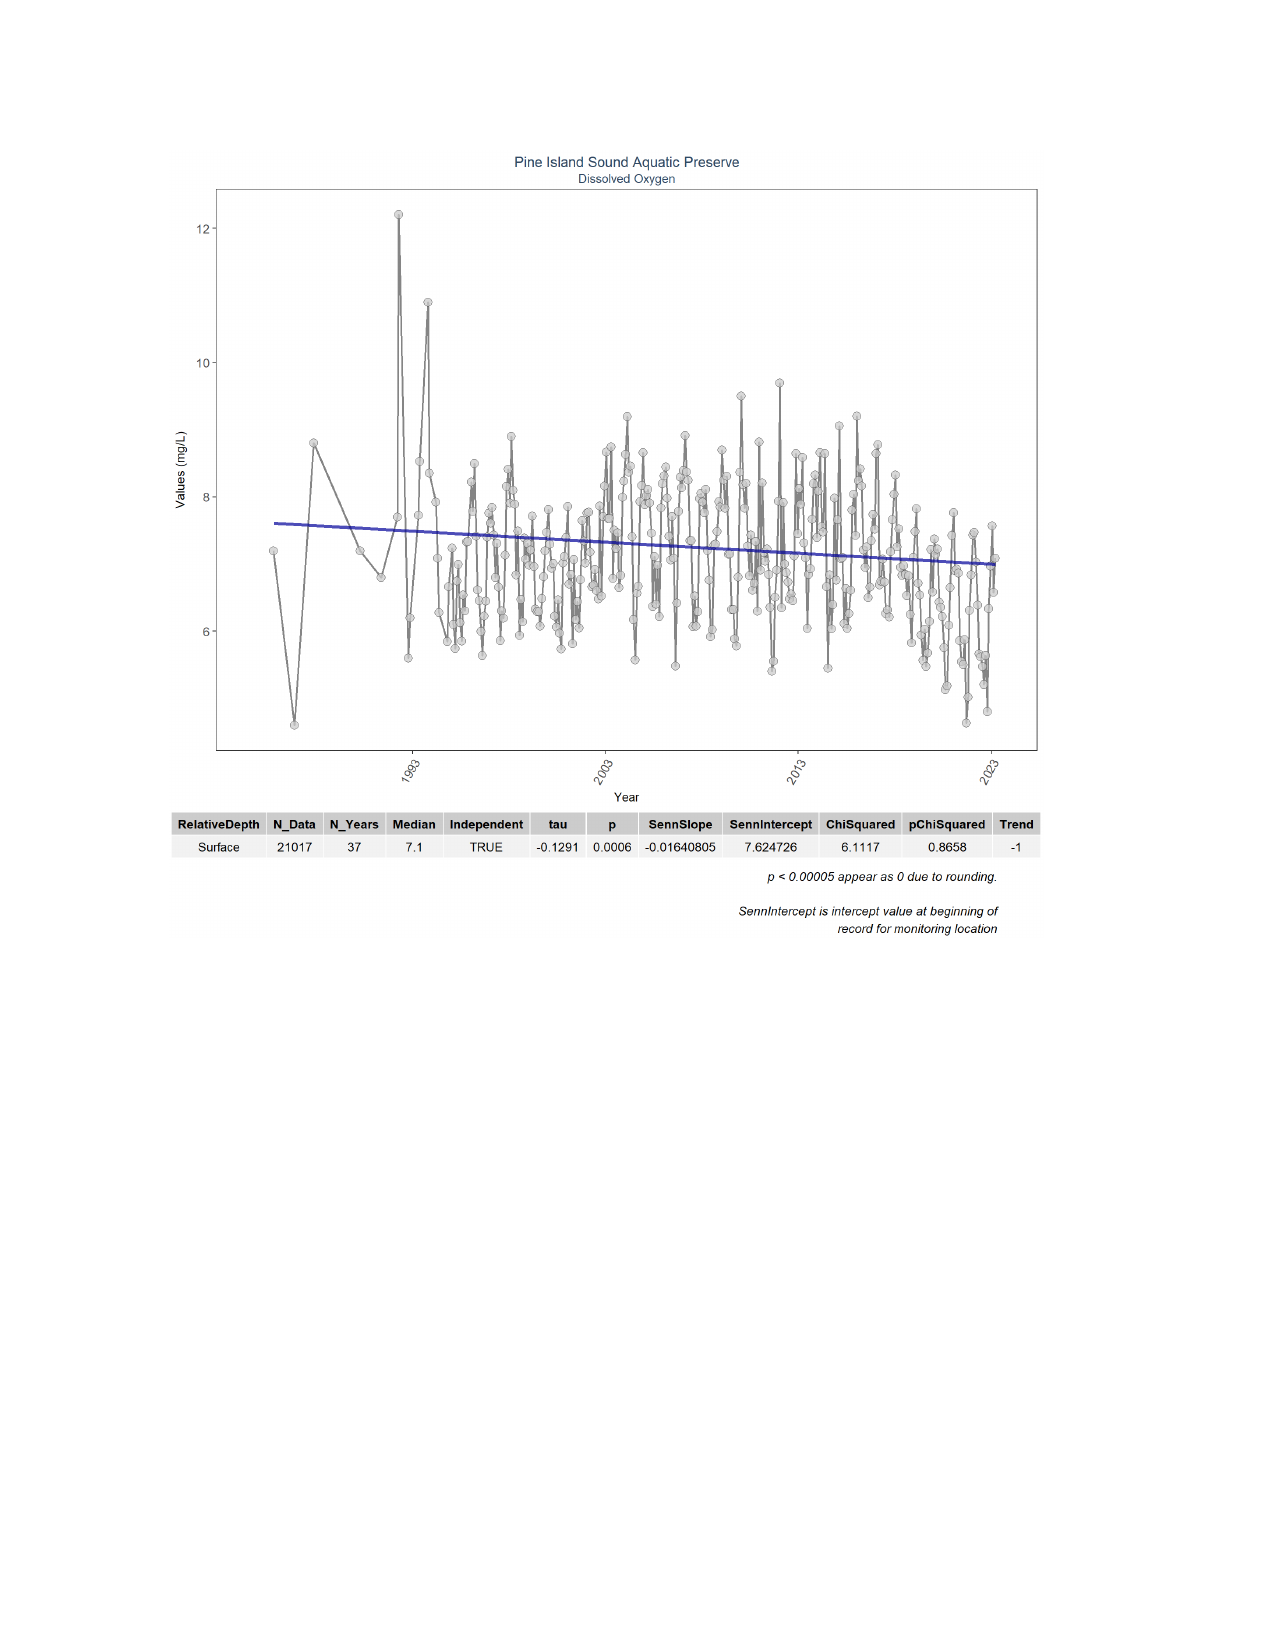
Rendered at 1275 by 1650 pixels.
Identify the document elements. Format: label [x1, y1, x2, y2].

picture [168, 150, 1044, 938]
